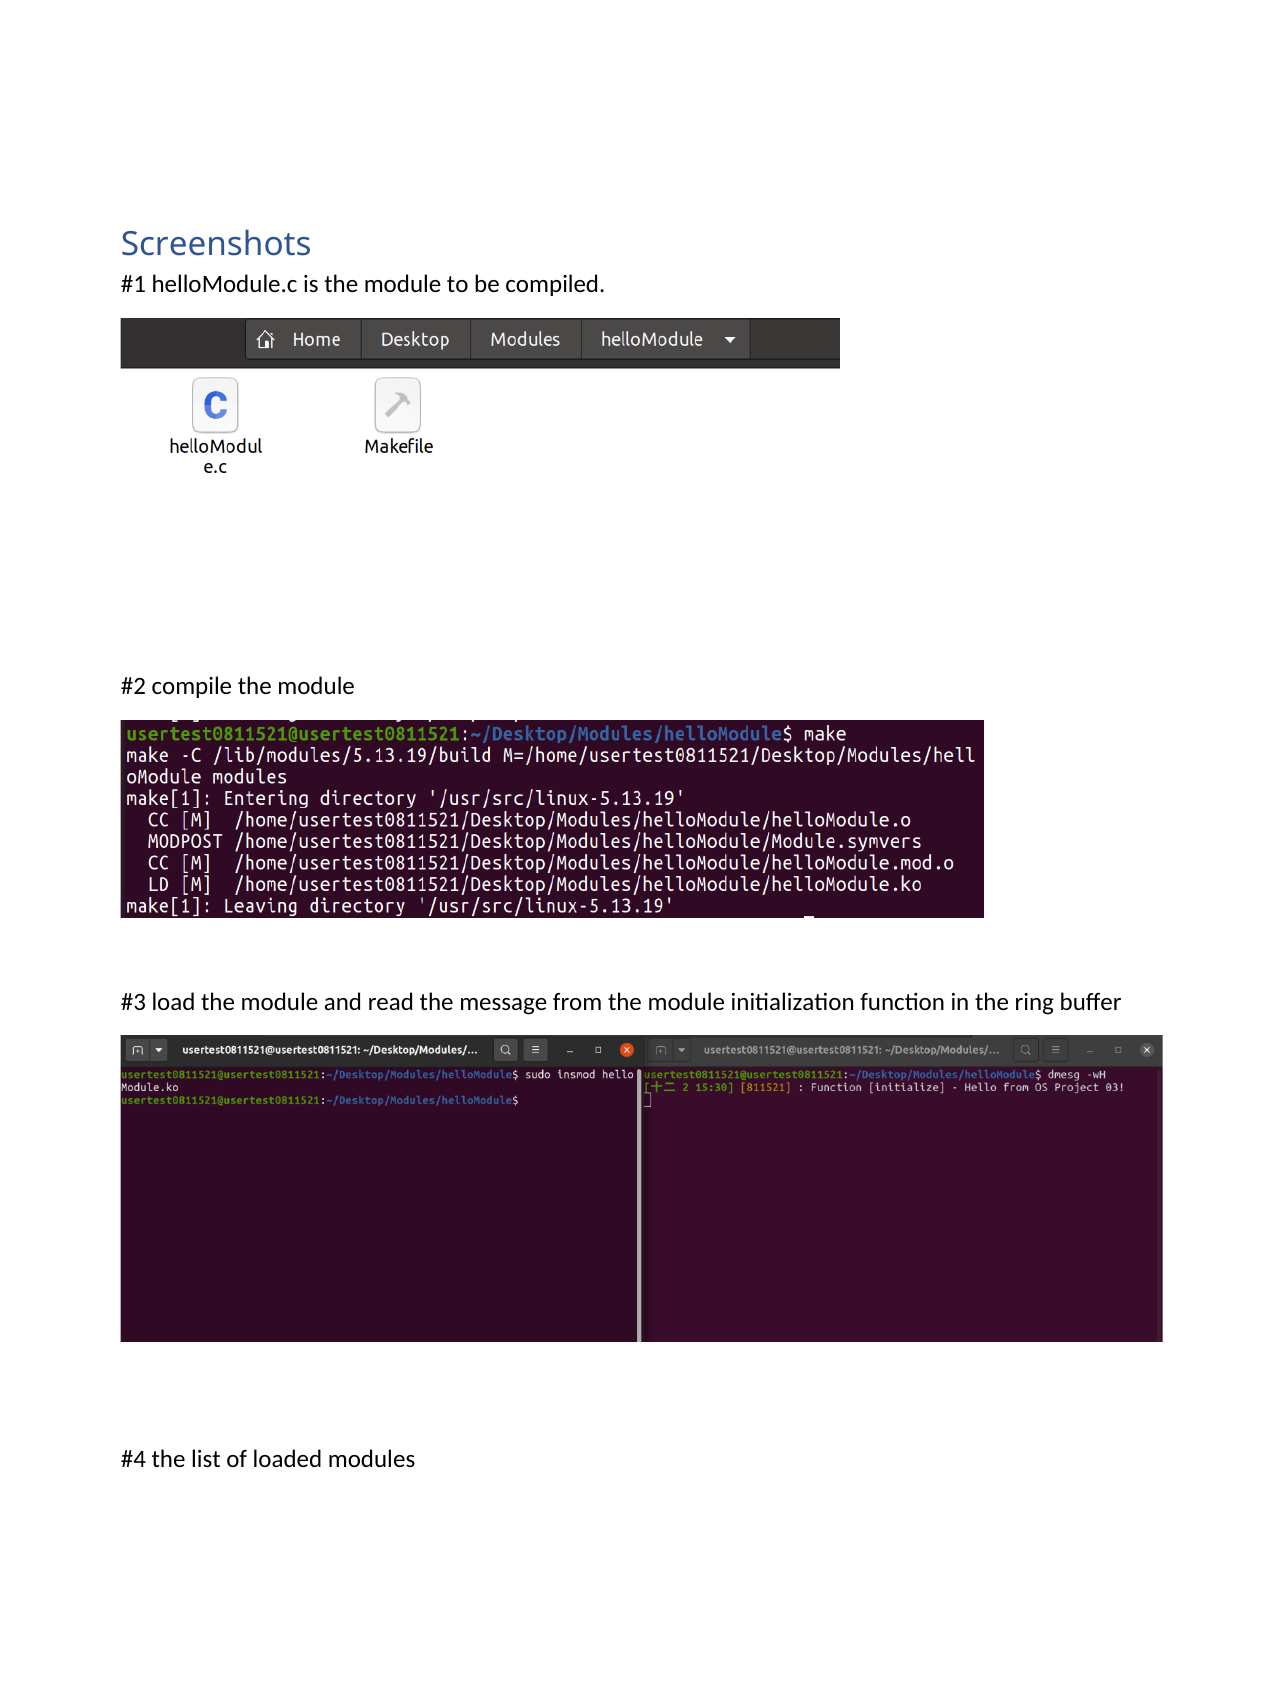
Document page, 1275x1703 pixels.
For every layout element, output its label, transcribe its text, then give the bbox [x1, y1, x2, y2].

picture [120, 720, 984, 918]
picture [120, 1035, 1163, 1342]
text #4 the list of loaded modules [121, 1443, 1163, 1474]
text #3 load the module and read the message from the module initialization function in the ring buffer [121, 986, 1163, 1016]
picture [120, 318, 840, 602]
subtitle Screenshots [121, 220, 1163, 265]
text #1 helloModule.c is the module to be compiled. [121, 269, 1163, 299]
text #2 compile the module [121, 671, 1163, 701]
